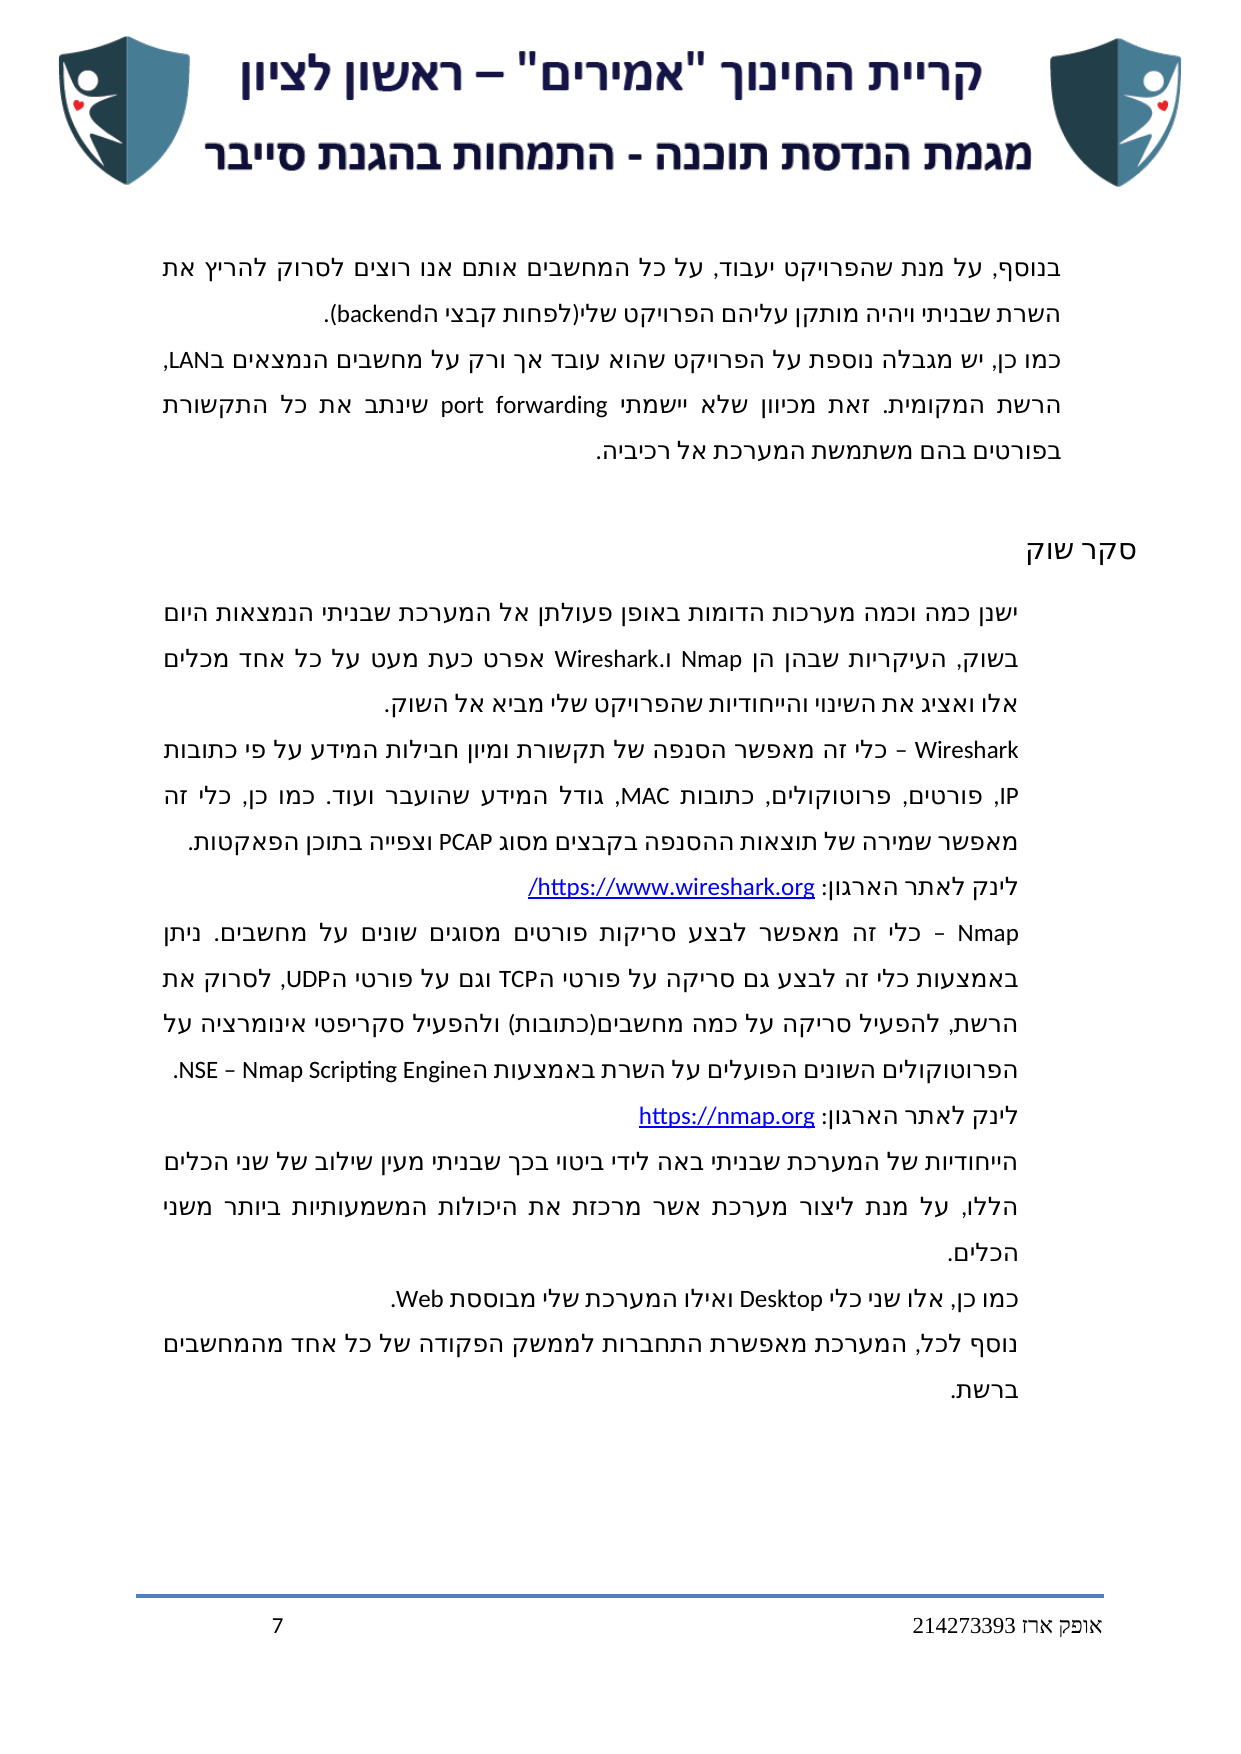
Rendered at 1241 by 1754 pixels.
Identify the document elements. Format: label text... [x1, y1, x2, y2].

subtitle סקר שוק [162, 531, 1137, 567]
text נוסף לכל, המערכת מאפשרת התחברות לממשק הפקודה של כל אחד מהמחשבים ברשת. [162, 1329, 1019, 1405]
text לינק לאתר הארגון: https://nmap.org [162, 1100, 1019, 1131]
picture [58, 36, 1182, 188]
text הייחודיות של המערכת שבניתי באה לידי ביטוי בכך שבניתי מעין שילוב של שני הכלים הללו, על מנת ליצור מערכת אשר מרכזת את היכולות המשמעותיות ביותר משני הכלים. [162, 1146, 1019, 1268]
text כמו כן, אלו שני כלי Desktop ואילו המערכת שלי מבוססת Web. [162, 1283, 1019, 1313]
text כמו כן, יש מגבלה נוספת על הפרויקט שהוא עובד אך ורק על מחשבים הנמצאים בLAN, הרשת המקומית. זאת מכיוון שלא יישמתי port forwarding שינתב את כל התקשורת בפורטים בהם משתמשת המערכת אל רכיביה. [162, 344, 1062, 466]
text בנוסף, על מנת שהפרויקט יעבוד, על כל המחשבים אותם אנו רוצים לסרוק להריץ את השרת שבניתי ויהיה מותקן עליהם הפרויקט שלי(לפחות קבצי הbackend). [162, 252, 1062, 329]
text ישנן כמה וכמה מערכות הדומות באופן פעולתן אל המערכת שבניתי הנמצאות היום בשוק, העיקריות שבהן הן Nmap ו.Wireshark אפרט כעת מעט על כל אחד מכלים אלו ואציג את השינוי והייחודיות שהפרויקט שלי מביא אל השוק. [162, 597, 1019, 719]
text Nmap – כלי זה מאפשר לבצע סריקות פורטים מסוגים שונים על מחשבים. ניתן באמצעות כלי זה לבצע גם סריקה על פורטי הTCP וגם על פורטי הUDP, לסרוק את הרשת, להפעיל סריקה על כמה מחשבים(כתובות) ולהפעיל סקריפטי אינומרציה על הפרוטוקולים השונים הפועלים על השרת באמצעות הNSE – Nmap Scripting Engine. [162, 917, 1019, 1085]
text Wireshark – כלי זה מאפשר הסנפה של תקשורת ומיון חבילות המידע על פי כתובות IP, פורטים, פרוטוקולים, כתובות MAC, גודל המידע שהועבר ועוד. כמו כן, כלי זה מאפשר שמירה של תוצאות ההסנפה בקבצים מסוג PCAP וצפייה בתוכן הפאקטות. [162, 734, 1019, 856]
text לינק לאתר הארגון: https://www.wireshark.org/ [162, 871, 1019, 902]
